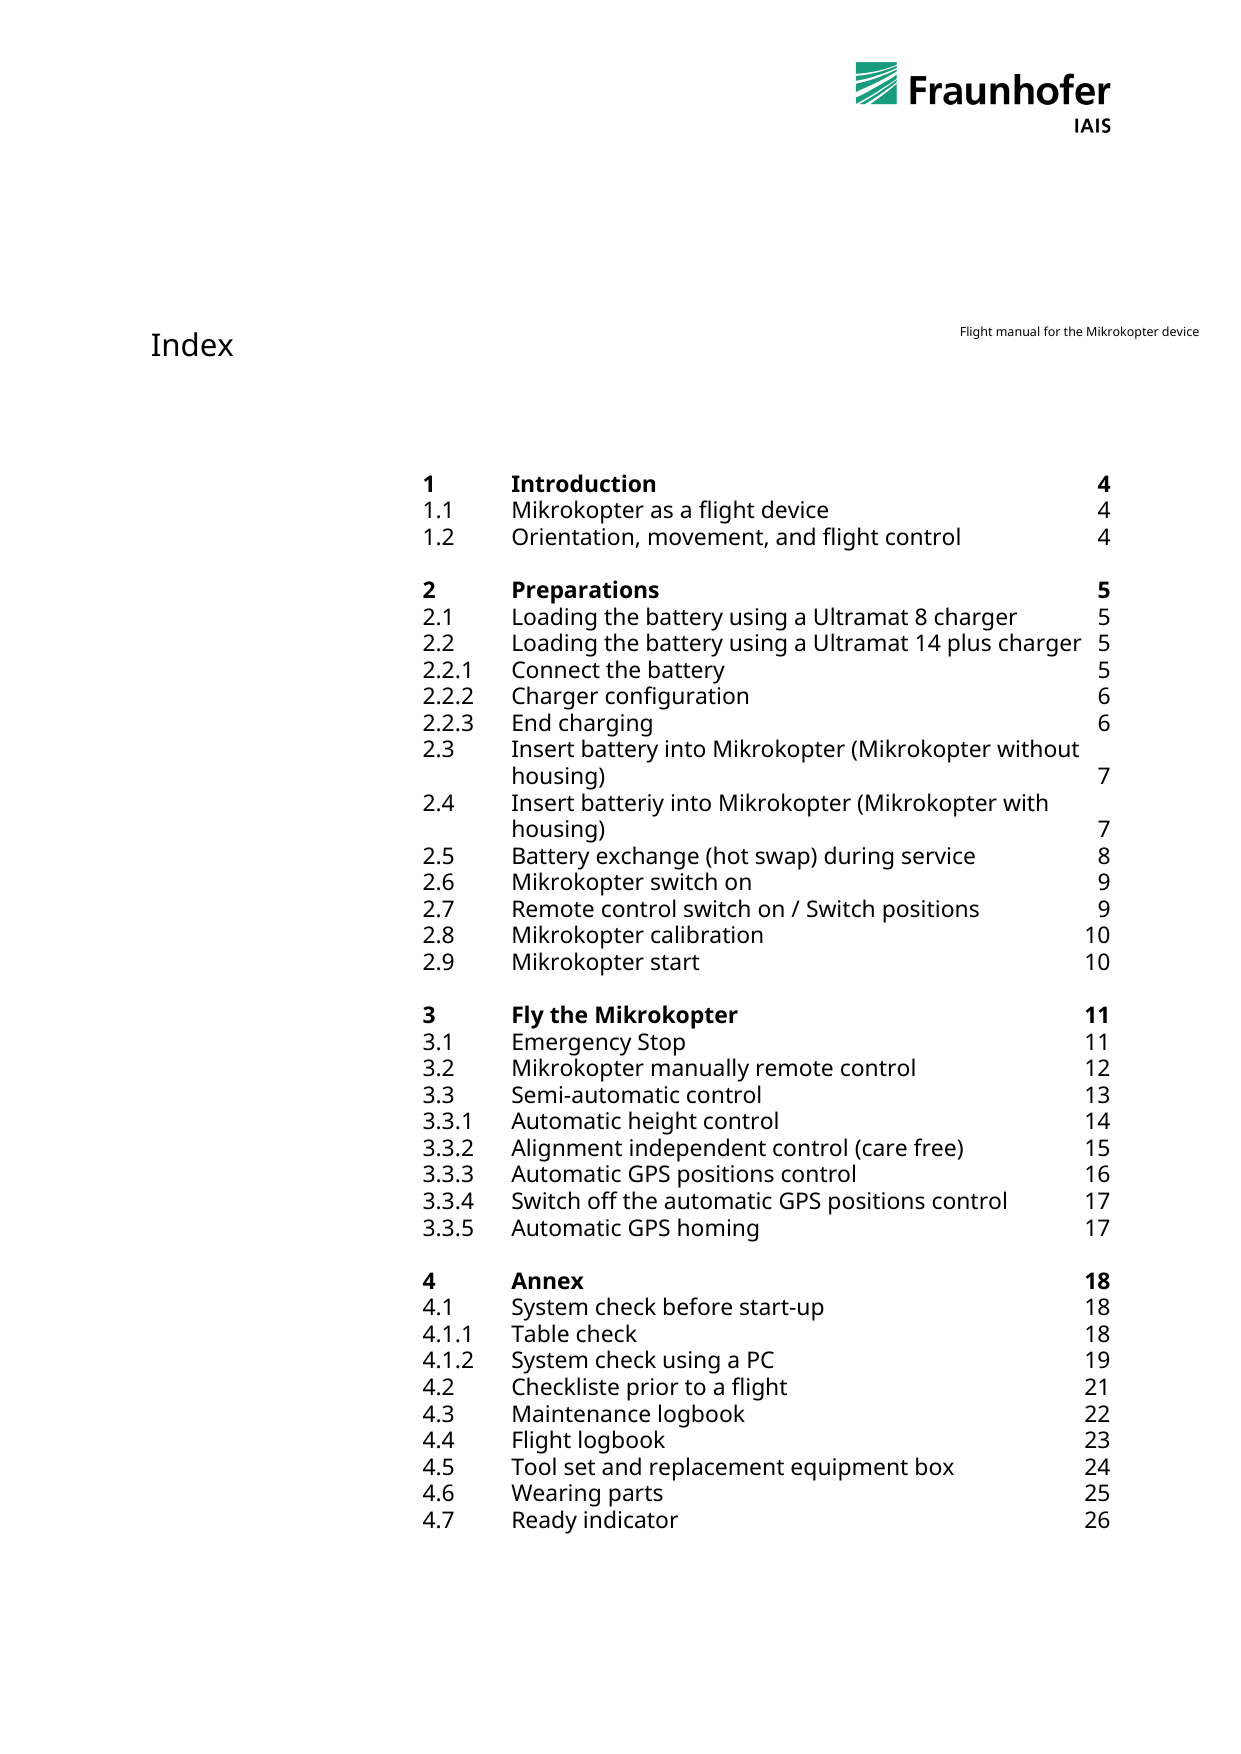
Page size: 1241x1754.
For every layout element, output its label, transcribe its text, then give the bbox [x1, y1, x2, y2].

text 1.1 Mikrokopter as a flight device 4 [422, 498, 1110, 524]
text 3.3 Semi-automatic control 13 [422, 1082, 1110, 1108]
text 4.2 Checkliste prior to a flight 21 [422, 1374, 1110, 1401]
text 2.9 Mikrokopter start 10 [422, 949, 1110, 976]
picture [855, 62, 1111, 133]
text 4.7 Ready indicator 26 [422, 1507, 1110, 1533]
text 2.4 Insert batteriy into Mikrokopter (Mikrokopter with housing) 7 [422, 790, 1110, 843]
text 3.3.5 Automatic GPS homing 17 [422, 1215, 1110, 1241]
text 2.1 Loading the battery using a Ultramat 8 charger 5 [422, 604, 1110, 630]
text Index [151, 325, 1110, 365]
text 2.8 Mikrokopter calibration 10 [422, 923, 1110, 949]
text 2.2.3 End charging 6 [422, 710, 1110, 737]
text 2.2 Loading the battery using a Ultramat 14 plus charger 5 [422, 630, 1110, 657]
text 1 Introduction 4 [422, 471, 1110, 498]
text 3.1 Emergency Stop 11 [422, 1029, 1110, 1055]
text 4.1.1 Table check 18 [422, 1321, 1110, 1348]
text 2.7 Remote control switch on / Switch positions 9 [422, 896, 1110, 923]
text 3.3.3 Automatic GPS positions control 16 [422, 1162, 1110, 1188]
text 4.4 Flight logbook 23 [422, 1427, 1110, 1454]
text 4.1 System check before start-up 18 [422, 1294, 1110, 1321]
text 2.5 Battery exchange (hot swap) during service 8 [422, 843, 1110, 869]
text 3.3.4 Switch off the automatic GPS positions control 17 [422, 1188, 1110, 1215]
text 4.6 Wearing parts 25 [422, 1480, 1110, 1507]
text 4 Annex 18 [422, 1268, 1110, 1294]
text 3 Fly the Mikrokopter 11 [422, 1002, 1110, 1029]
text 2.2.2 Charger configuration 6 [422, 683, 1110, 710]
text 3.3.1 Automatic height control 14 [422, 1108, 1110, 1135]
text 4.5 Tool set and replacement equipment box 24 [422, 1454, 1110, 1480]
text 3.2 Mikrokopter manually remote control 12 [422, 1055, 1110, 1082]
text 4.3 Maintenance logbook 22 [422, 1401, 1110, 1427]
text 1.2 Orientation, movement, and flight control 4 [422, 524, 1110, 551]
text 2.2.1 Connect the battery 5 [422, 657, 1110, 683]
text 3.3.2 Alignment independent control (care free) 15 [422, 1135, 1110, 1162]
text 2 Preparations 5 [422, 577, 1110, 604]
text 2.6 Mikrokopter switch on 9 [422, 869, 1110, 896]
text 4.1.2 System check using a PC 19 [422, 1348, 1110, 1374]
text 2.3 Insert battery into Mikrokopter (Mikrokopter without housing) 7 [422, 737, 1110, 790]
